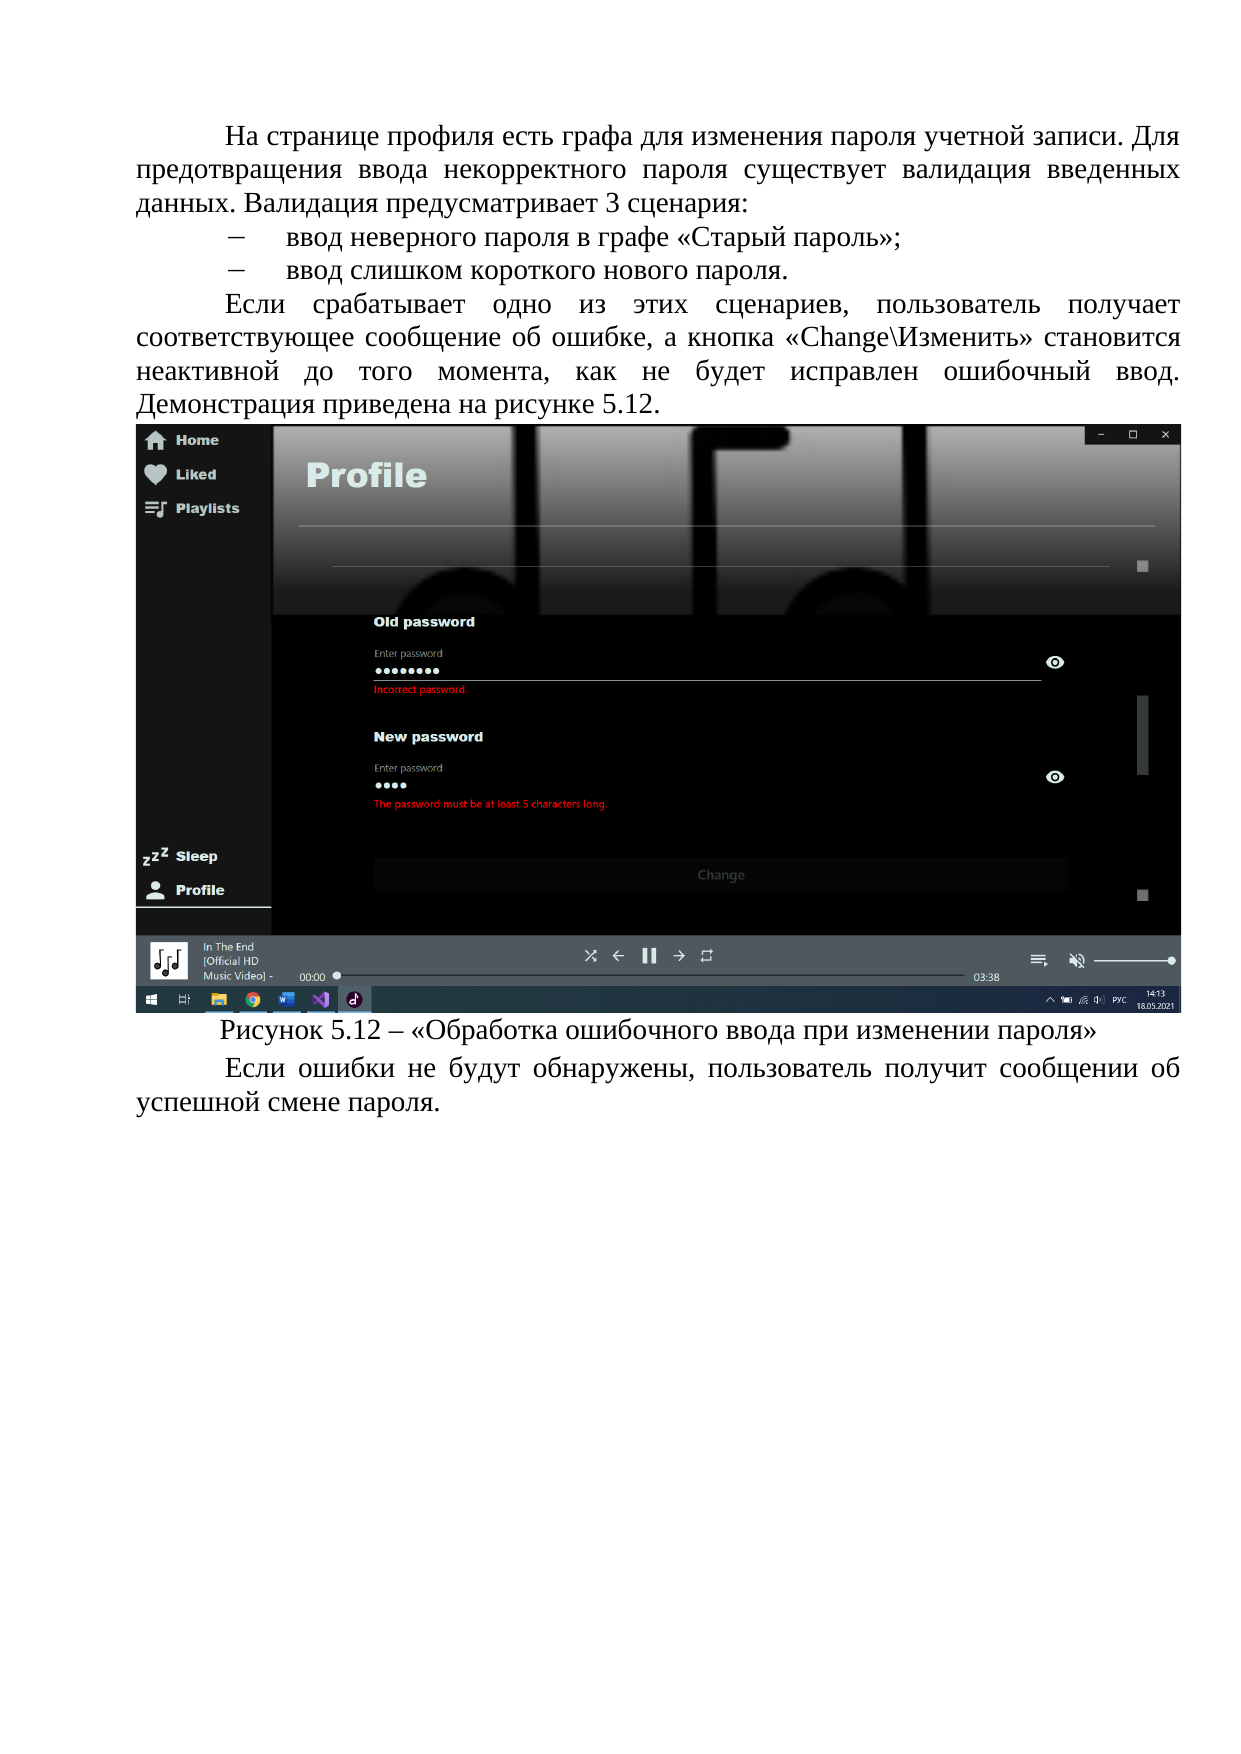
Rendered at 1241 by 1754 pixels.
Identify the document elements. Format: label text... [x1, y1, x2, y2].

list ввод неверного пароля в графе «Старый пароль»; [136, 219, 1181, 252]
picture [135, 424, 1182, 1013]
text Если срабатывает одно из этих сценариев, пользователь получает соответствующее сообщение об ошибке, а кнопка «Change\Изменить» становится неактивной до того момента, как не будет исправлен ошибочный ввод. Демонстрация приведена на рисунке 5.12. [136, 286, 1181, 420]
list ввод слишком короткого нового пароля. [136, 252, 1181, 286]
text Рисунок 5.12 – «Обработка ошибочного ввода при изменении пароля» [136, 1013, 1181, 1046]
text Если ошибки не будут обнаружены, пользователь получит сообщении об успешной смене пароля. [136, 1050, 1181, 1117]
text На странице профиля есть графа для изменения пароля учетной записи. Для предотвращения ввода некорректного пароля существует валидация введенных данных. Валидация предусматривает 3 сценария: [136, 118, 1181, 219]
